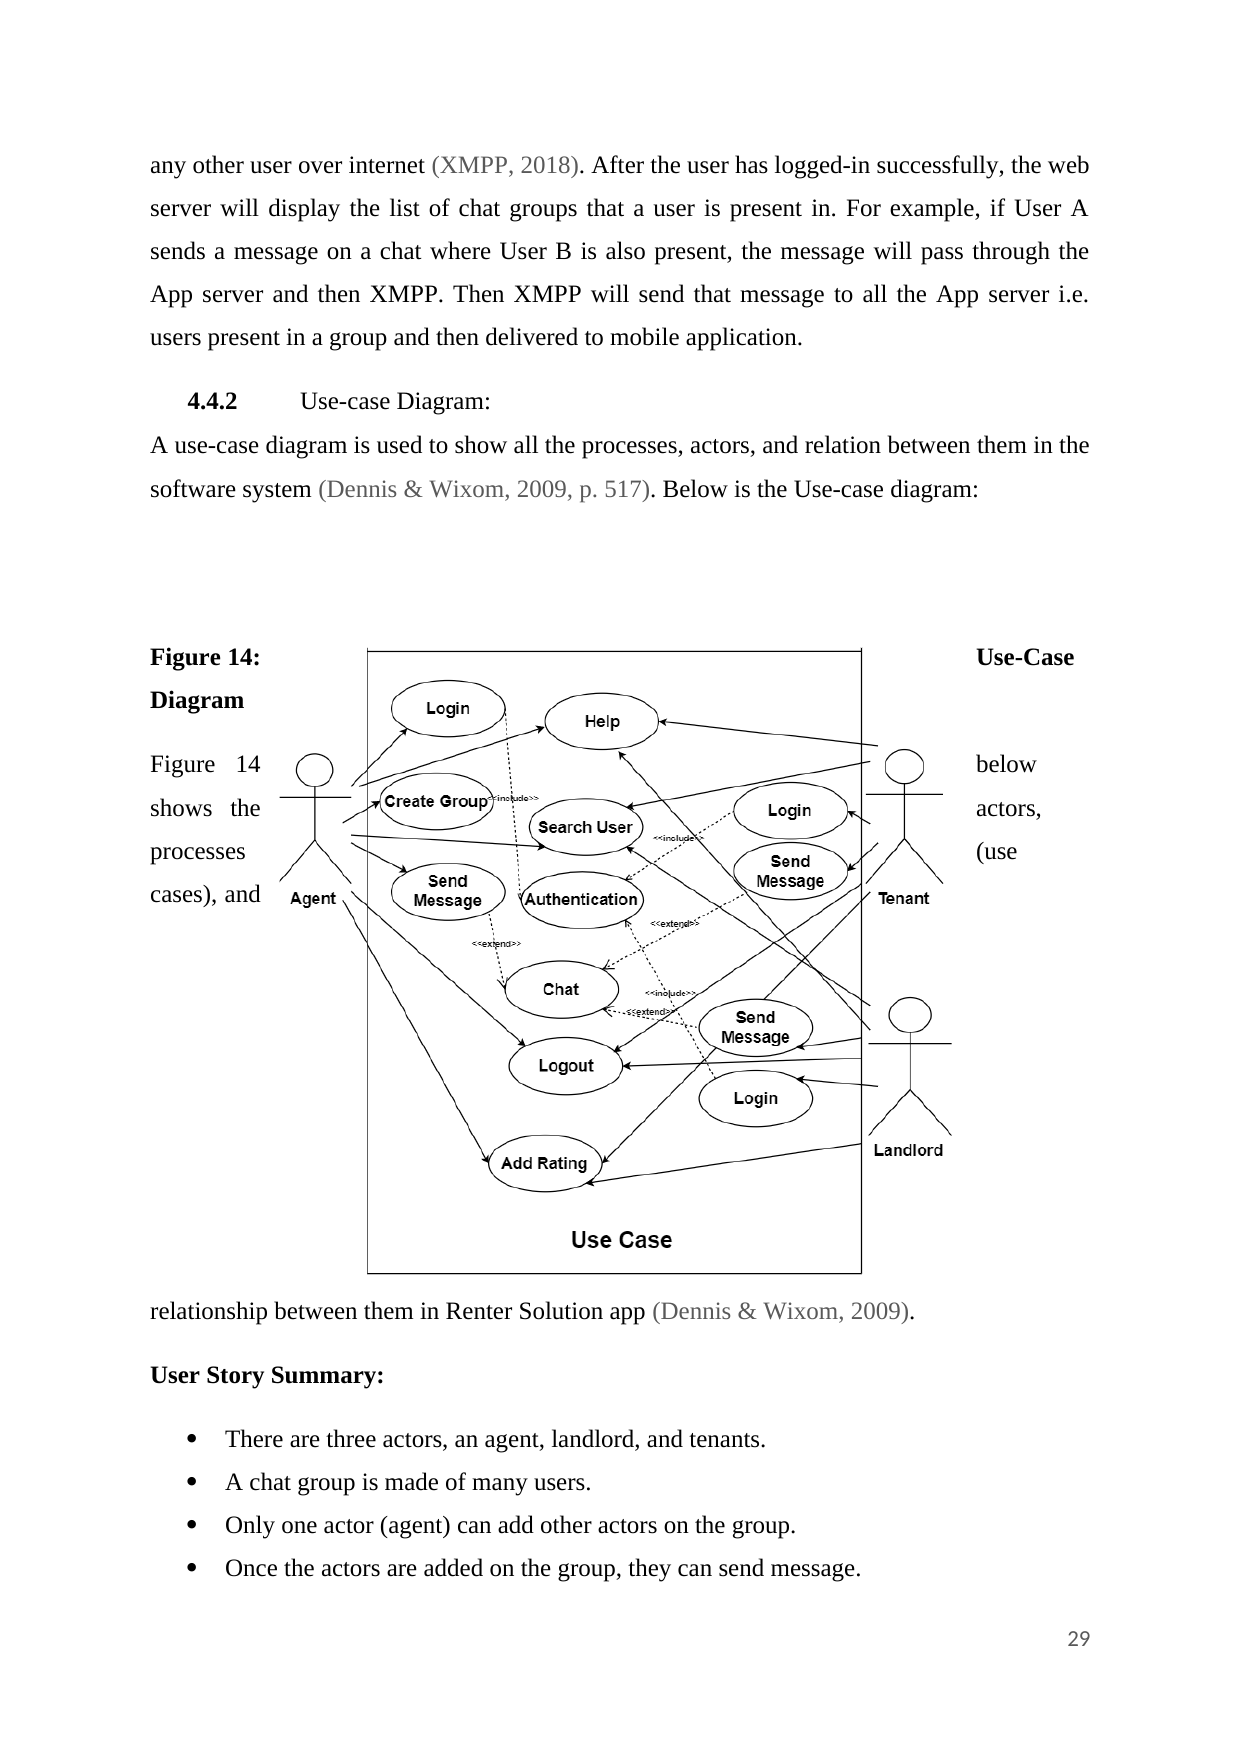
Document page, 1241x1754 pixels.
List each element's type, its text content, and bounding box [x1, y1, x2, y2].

list There are three actors, an agent, landlord, and tenants. [187, 1424, 1090, 1452]
text Figure 14: Use-Case Diagram [150, 642, 1090, 714]
text User Story Summary: [150, 1360, 1090, 1388]
subtitle Use-case Diagram: [187, 386, 1090, 415]
picture [279, 645, 957, 1286]
list Once the actors are added on the group, they can send message. [187, 1553, 1090, 1582]
list A chat group is made of many users. [187, 1467, 1090, 1496]
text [150, 150, 1090, 351]
list Only one actor (agent) can add other actors on the group. [187, 1510, 1090, 1539]
text A use-case diagram is used to show all the processes, actors, and relation between them in the software system. Below is the Use-case diagram: [150, 431, 1090, 502]
